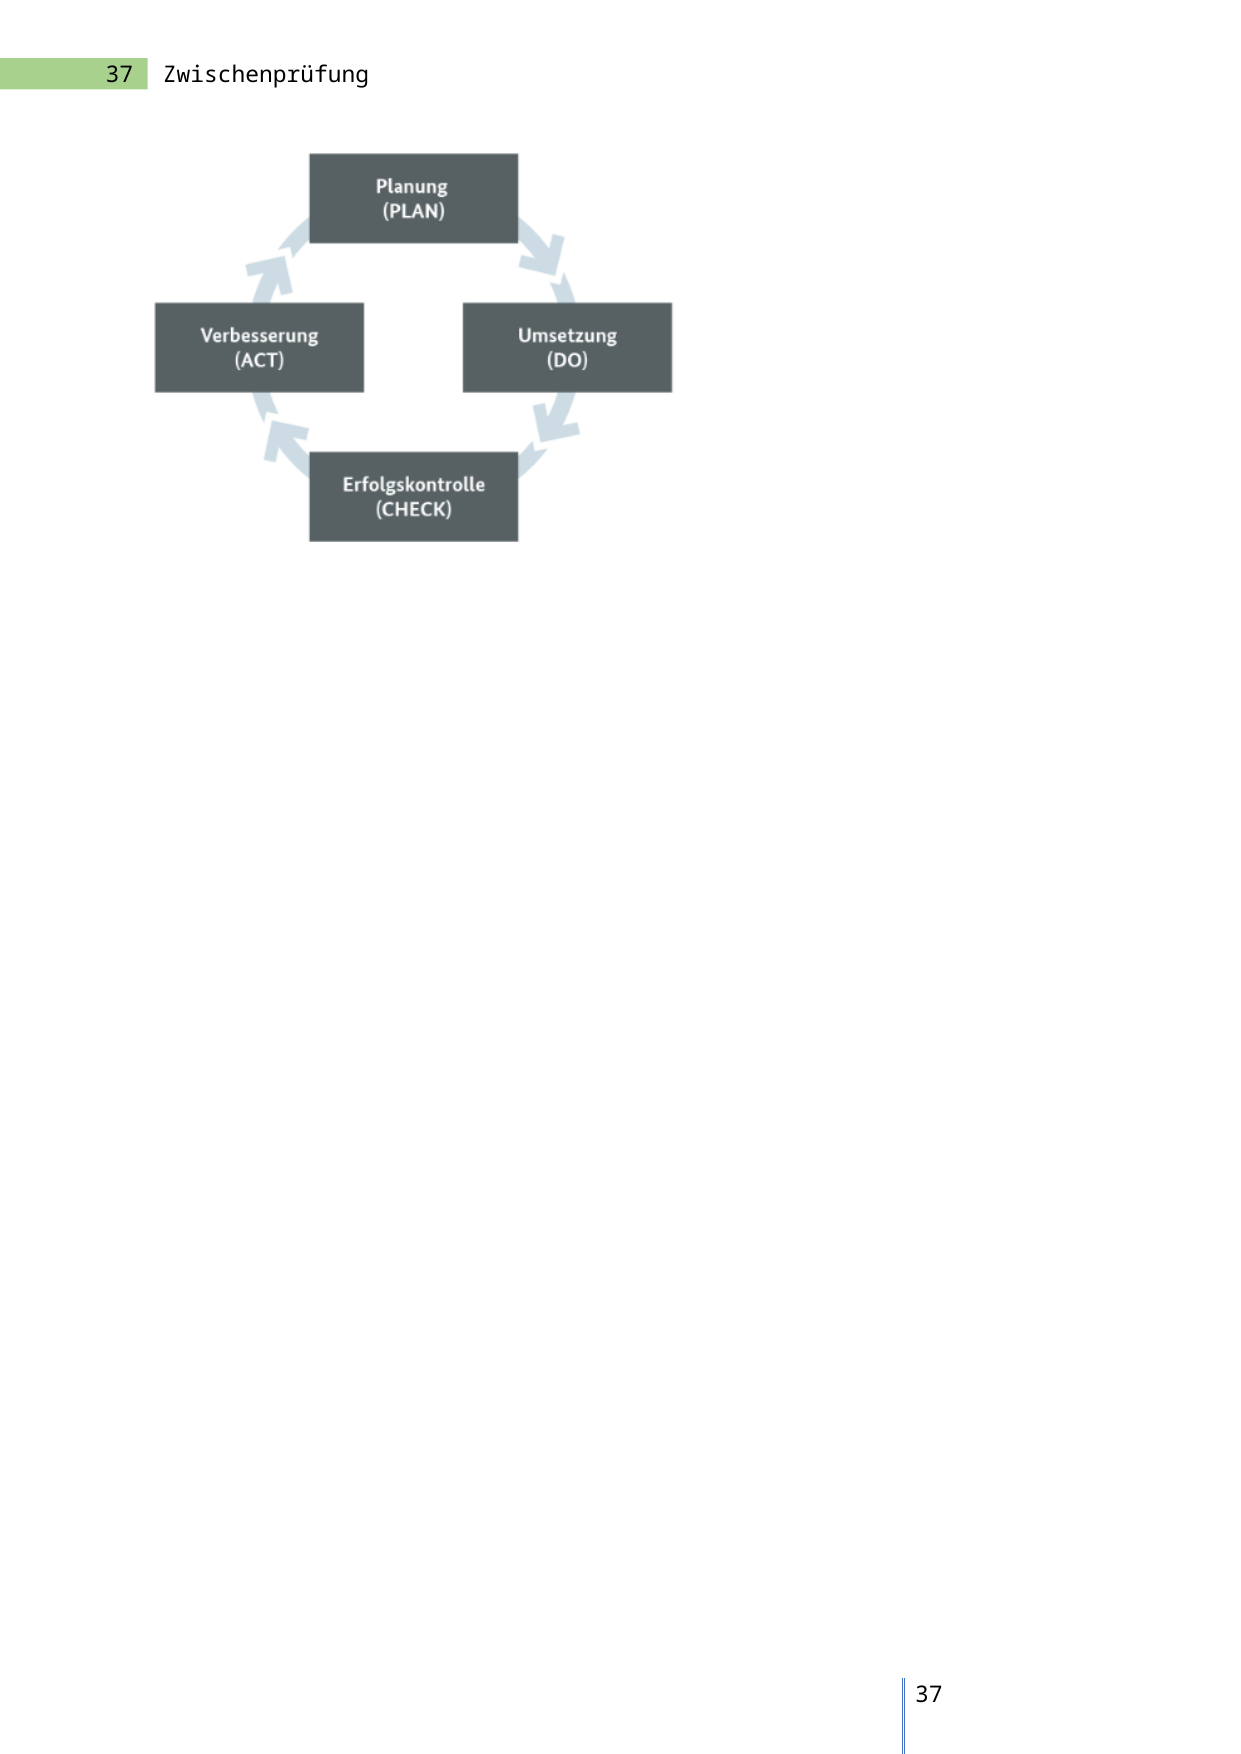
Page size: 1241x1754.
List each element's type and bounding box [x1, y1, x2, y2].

picture [147, 147, 681, 547]
